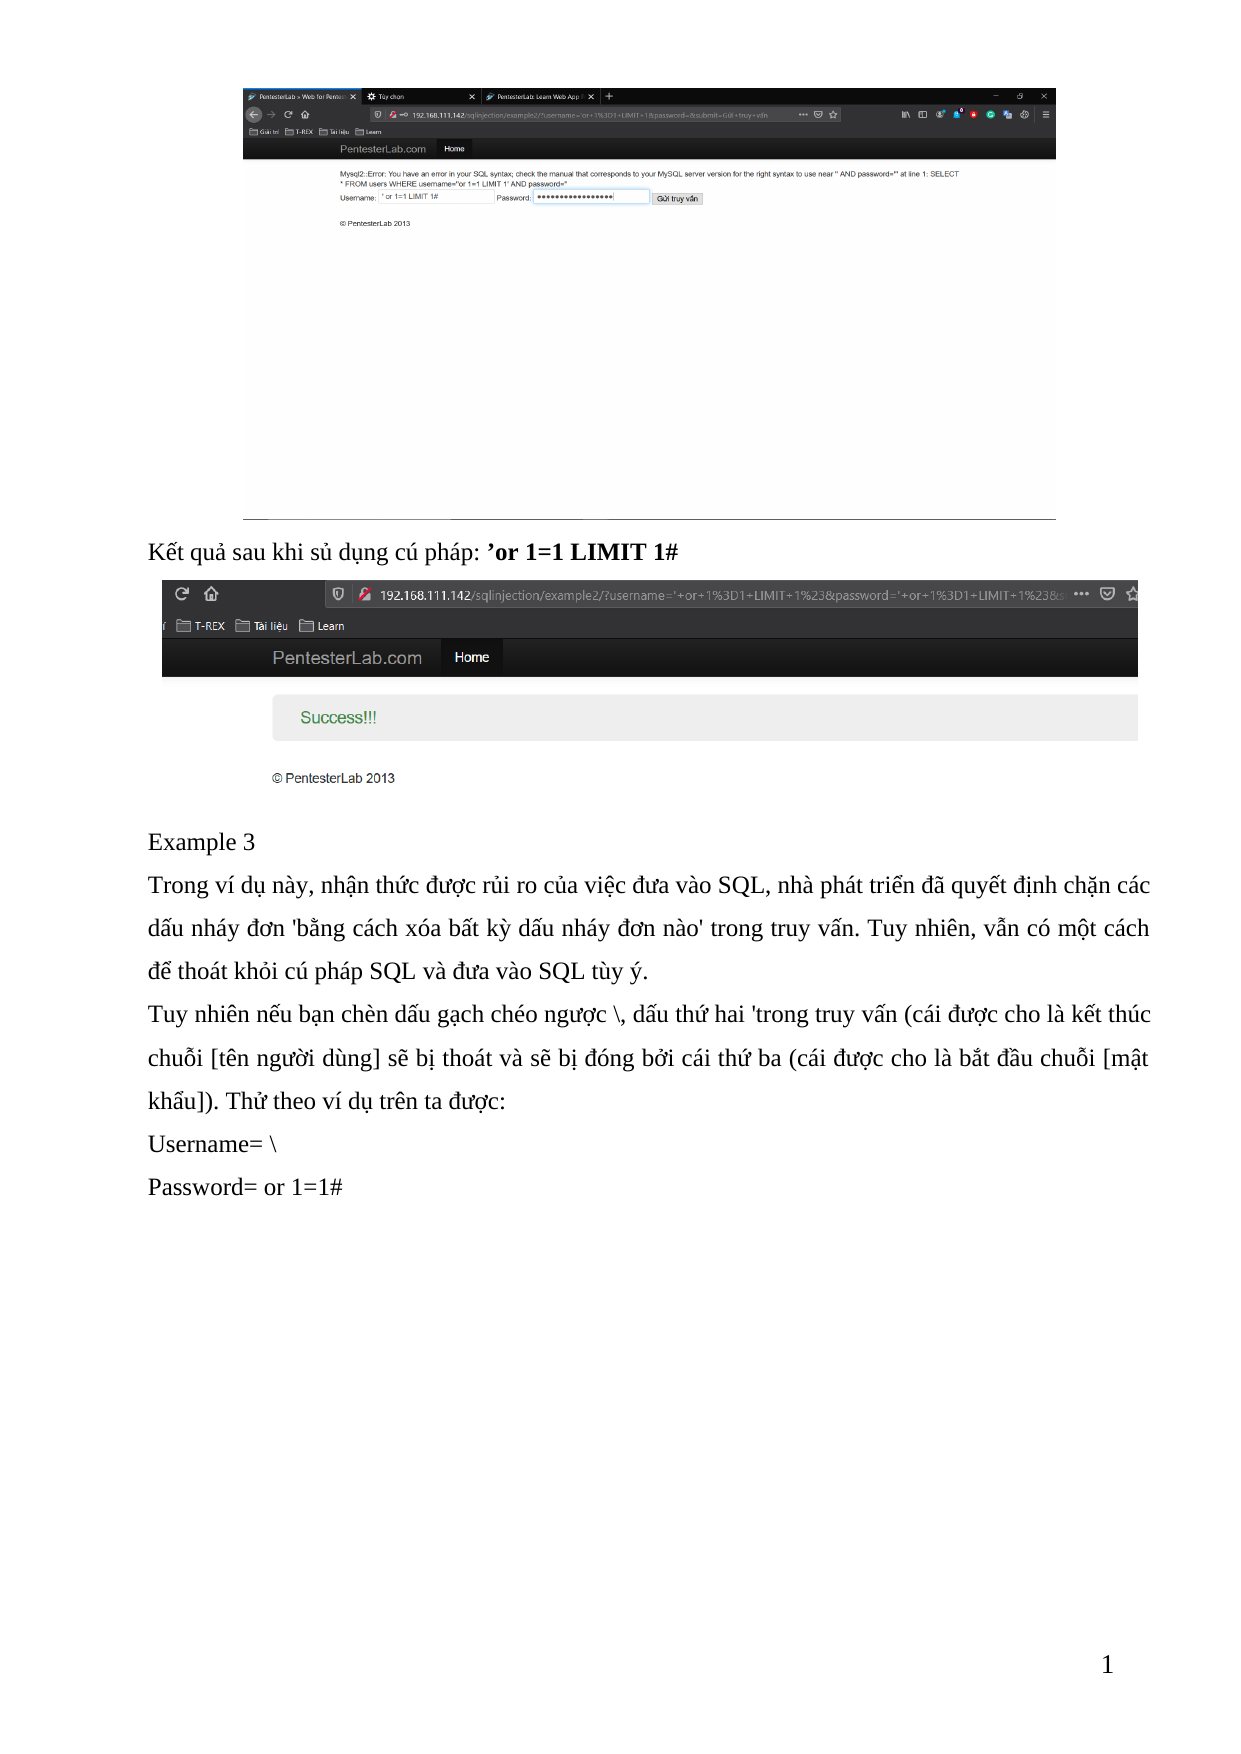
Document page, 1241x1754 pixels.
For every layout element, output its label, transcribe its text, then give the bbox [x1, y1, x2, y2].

text Username= \ [148, 1129, 1152, 1158]
picture [243, 88, 1056, 520]
text Password= or 1=1# [148, 1172, 1152, 1201]
picture [162, 580, 1138, 827]
text Tuy nhiên nếu bạn chèn dấu gạch chéo ngược \, dấu thứ hai 'trong truy vấn (cái được cho là kết thúc chuỗi [tên người dùng] sẽ bị thoát và sẽ bị đóng bởi cái thứ ba (cái được cho là bắt đầu chuỗi [mật khẩu]). Thử theo ví dụ trên ta được: [148, 999, 1152, 1114]
text Example 3 [148, 827, 1152, 856]
text Kết quả sau khi sủ dụng cú pháp: ’or 1=1 LIMIT 1# [148, 537, 1152, 566]
text Trong ví dụ này, nhận thức được rủi ro của việc đưa vào SQL, nhà phát triển đã quyết định chặn các dấu nháy đơn 'bằng cách xóa bất kỳ dấu nháy đơn nào' trong truy vấn. Tuy nhiên, vẫn có một cách để thoát khỏi cú pháp SQL và đưa vào SQL tùy ý. [148, 870, 1152, 985]
